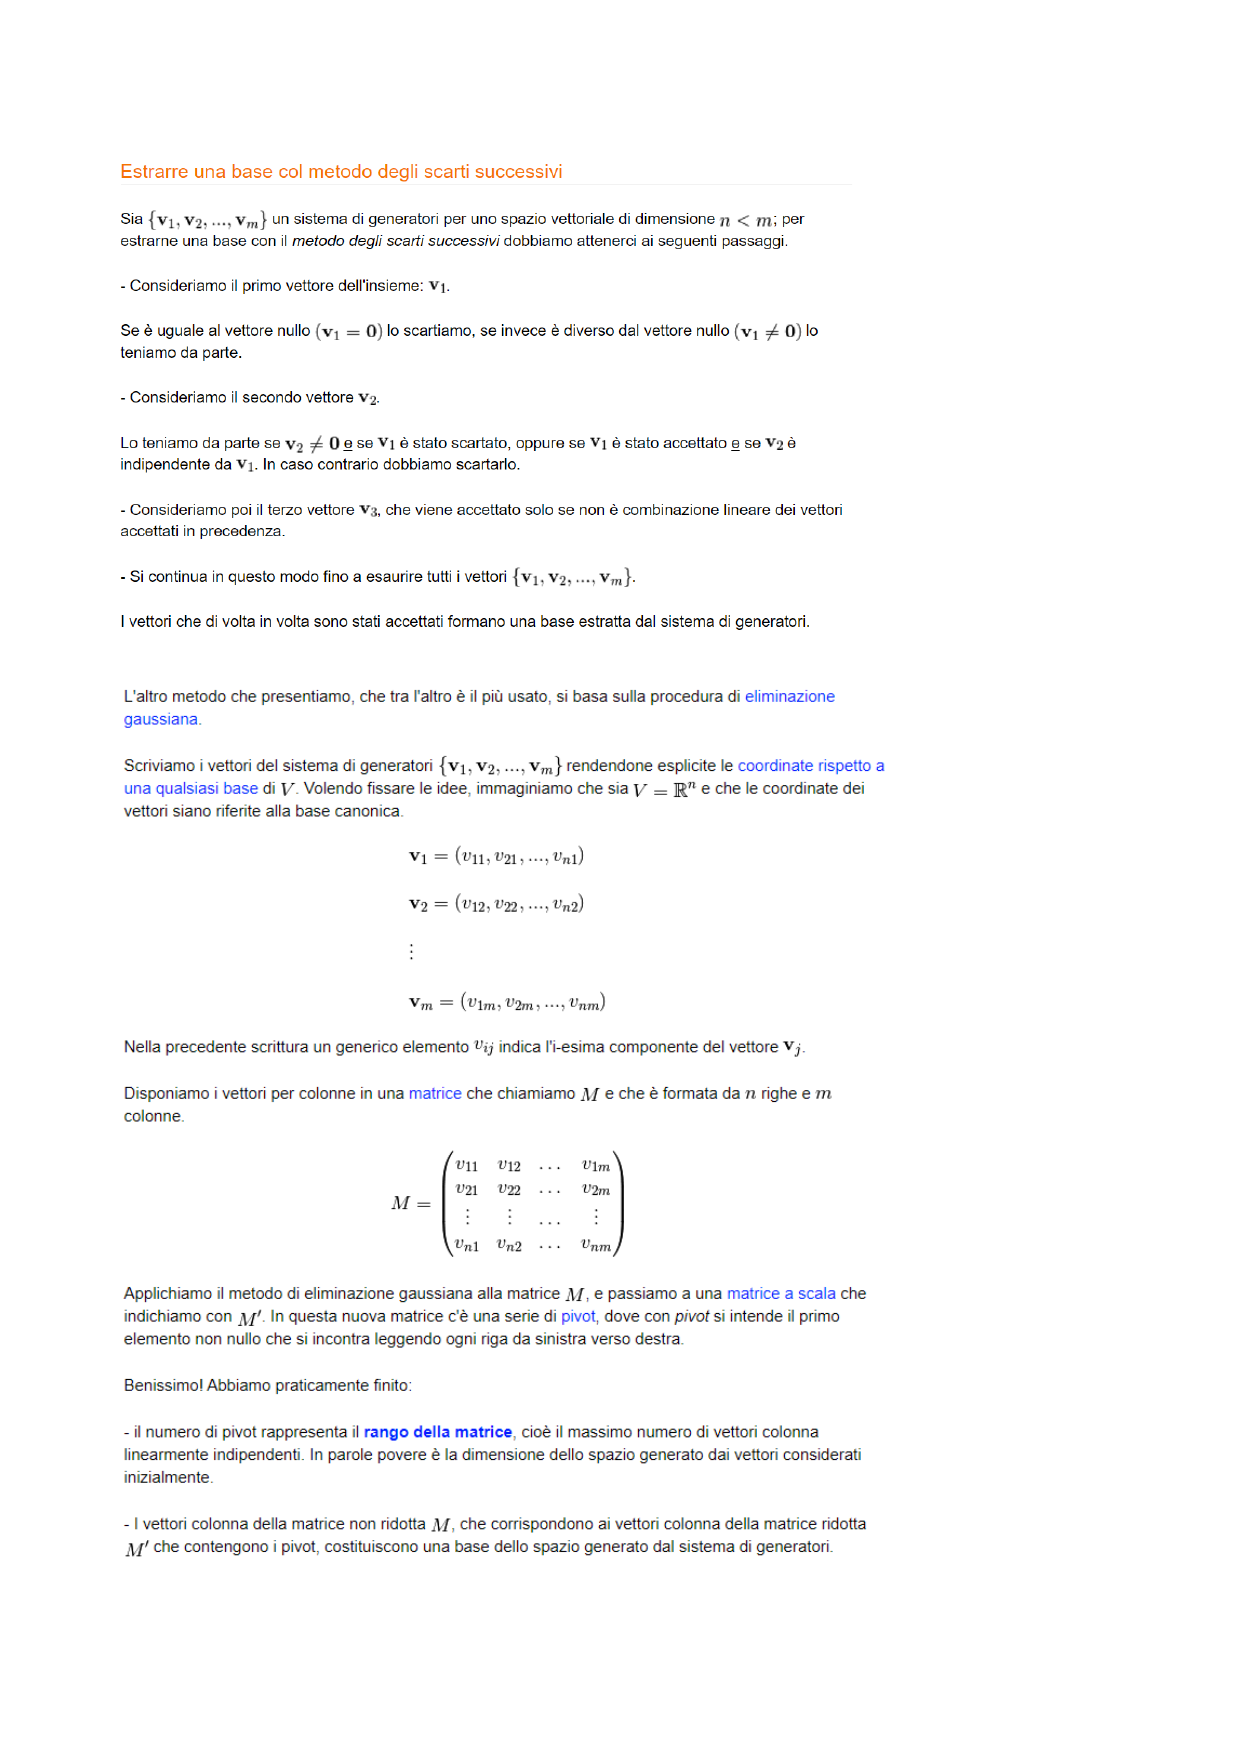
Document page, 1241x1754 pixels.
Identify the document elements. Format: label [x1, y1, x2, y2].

picture [118, 677, 891, 1578]
picture [118, 147, 853, 659]
